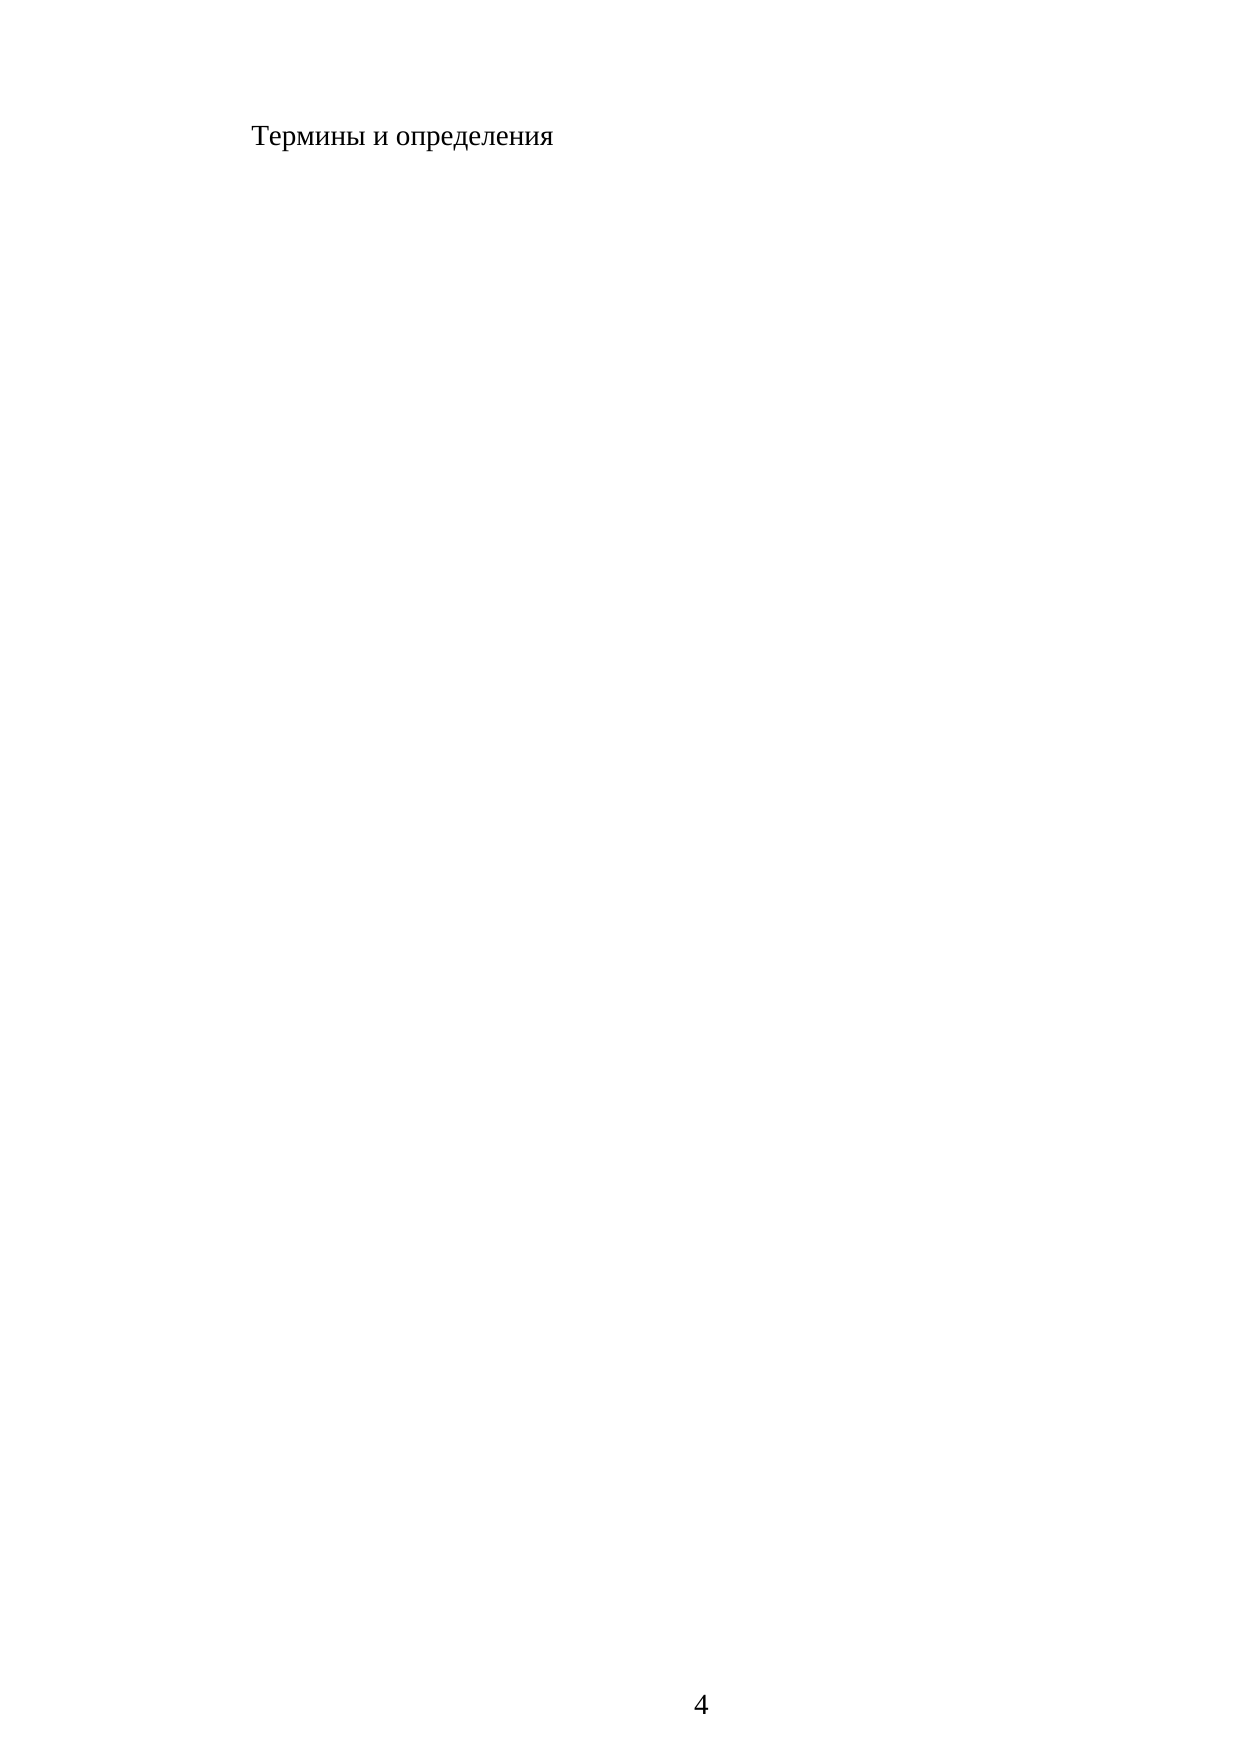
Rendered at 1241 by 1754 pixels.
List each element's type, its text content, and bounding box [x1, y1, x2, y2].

text Термины и определения [177, 118, 1152, 152]
